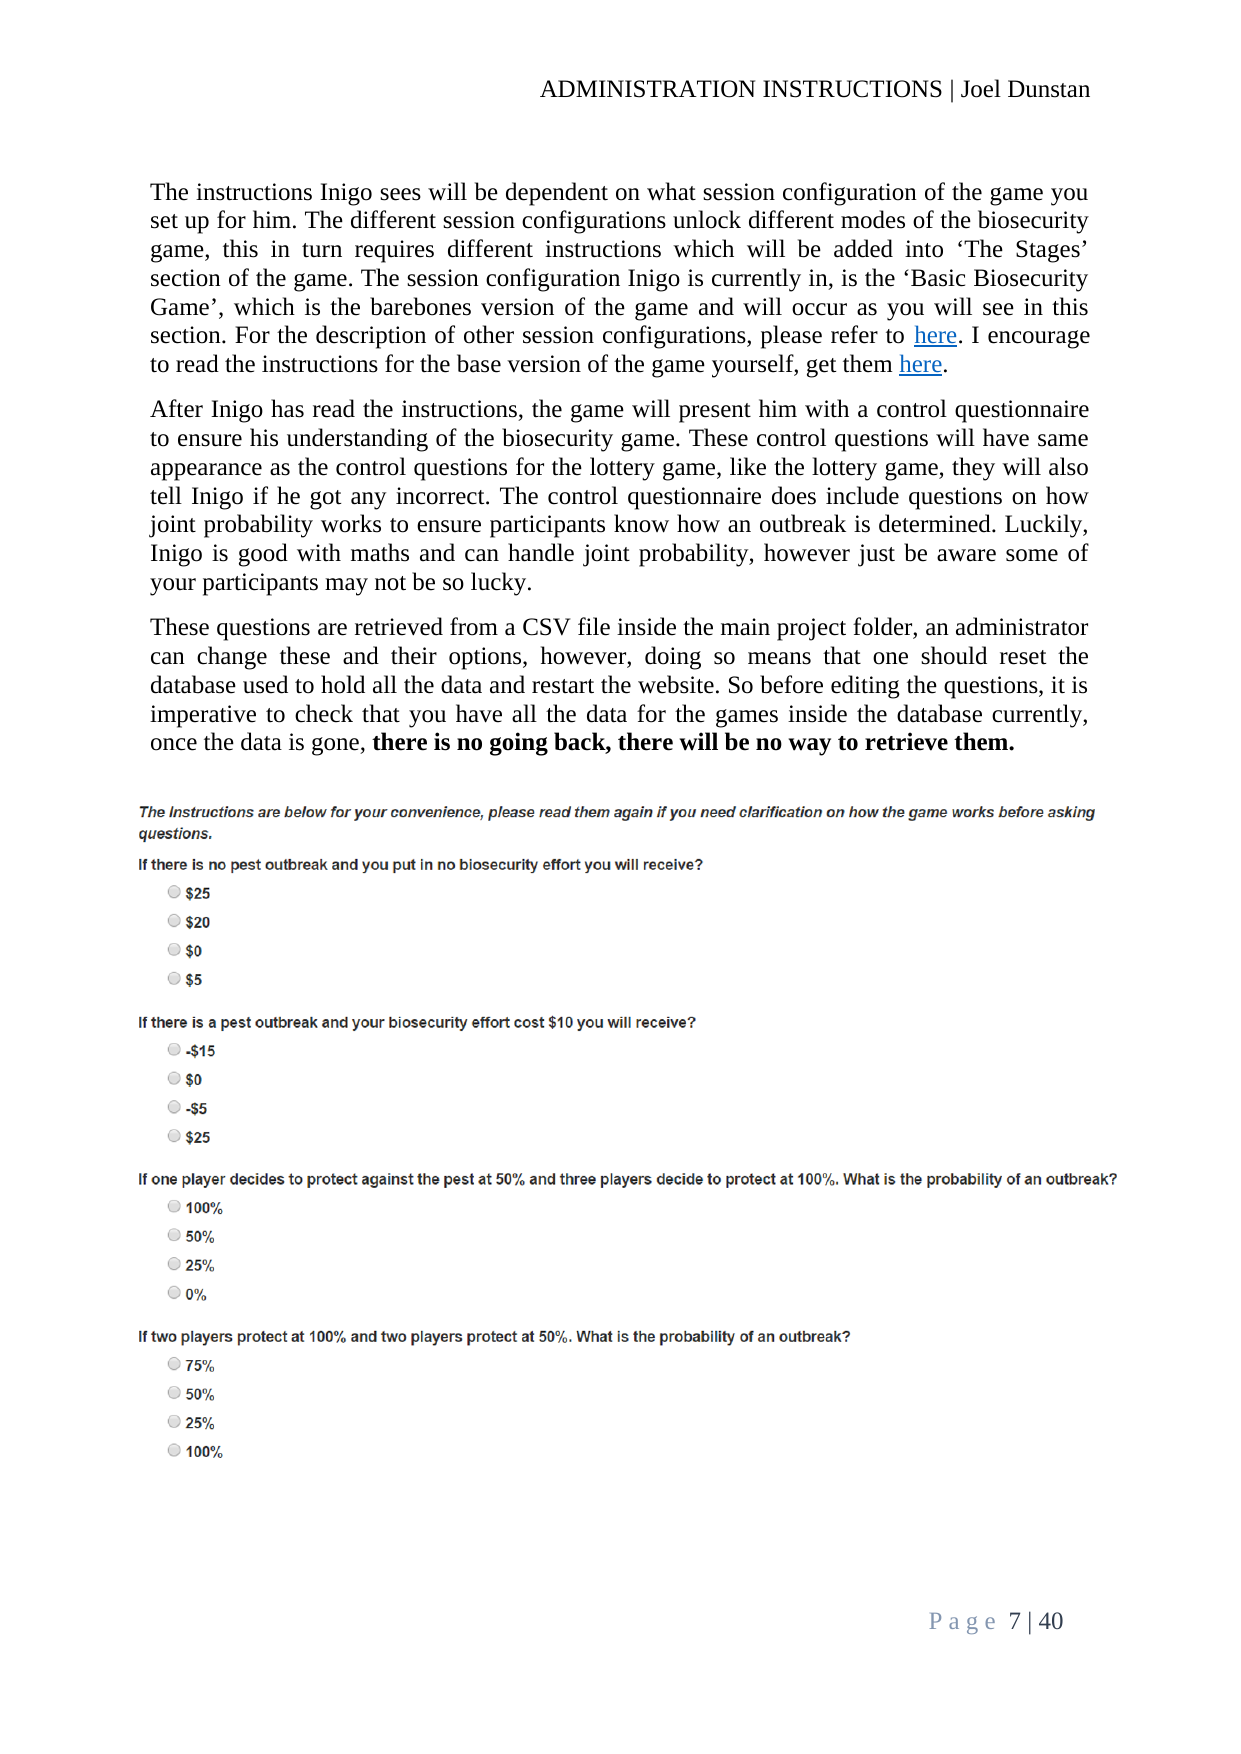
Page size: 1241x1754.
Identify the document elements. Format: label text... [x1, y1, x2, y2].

picture [91, 787, 1150, 1494]
text These questions are retrieved from a CSV file inside the main project folder, an administrator can change these and their options, however, doing so means that one should reset the database used to hold all the data and restart the website. So before editing the questions, it is imperative to check that you have all the data for the games inside the database currently, once the data is gone, there is no going back, there will be no way to retrieve them. [150, 612, 1090, 756]
text After Inigo has read the instructions, the game will present him with a control questionnaire to ensure his understanding of the biosecurity game. These control questions will have same appearance as the control questions for the lottery game, like the lottery game, they will also tell Inigo if he got any incorrect. The control questionnaire does include questions on how joint probability works to ensure participants know how an outbreak is determined. Luckily, Inigo is good with maths and can handle joint probability, however just be aware some of your participants may not be so lucky. [150, 394, 1090, 596]
text The instructions Inigo sees will be dependent on what session configuration of the game you set up for him. The different session configurations unlock different modes of the biosecurity game, this in turn requires different instructions which will be added into ‘The Stages’ section of the game. The session configuration Inigo is currently in, is the ‘Basic Biosecurity Game’, which is the barebones version of the game and will occur as you will see in this section. For the description of other session configurations, please refer to here. I encourage to read the instructions for the base version of the game yourself, get them here. [150, 177, 1090, 378]
